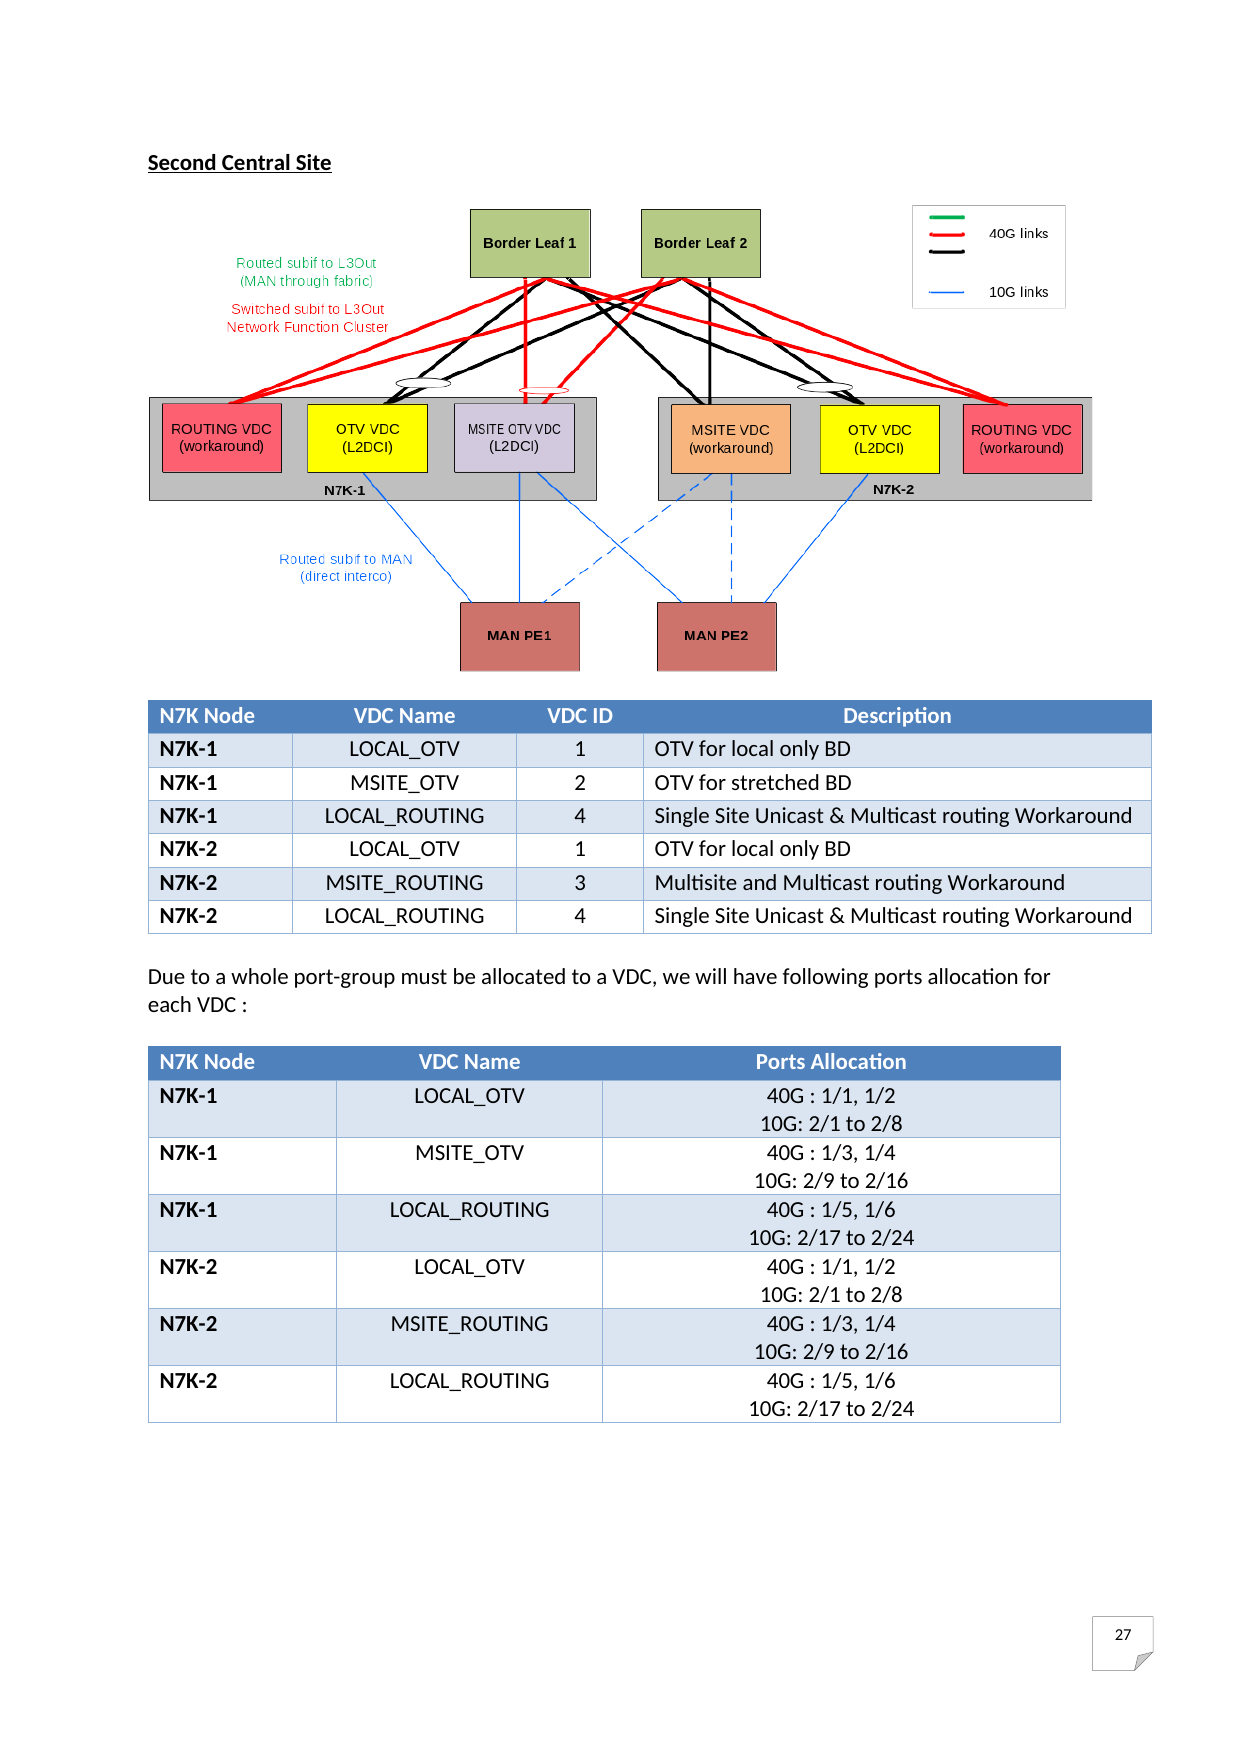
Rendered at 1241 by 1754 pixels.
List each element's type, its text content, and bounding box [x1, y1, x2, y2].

table_cell N7K-1 [149, 1081, 336, 1137]
table_cell 40G : 1/5, 1/6 10G: 2/17 to 2/24 [603, 1366, 1060, 1422]
table_header VDC Name [293, 701, 516, 733]
table_cell N7K-1 [149, 801, 292, 833]
table_cell N7K-2 [149, 868, 292, 900]
table_header N7K Node [149, 701, 292, 733]
table_cell 40G : 1/1, 1/2 10G: 2/1 to 2/8 [603, 1081, 1060, 1137]
table_cell N7K-1 [149, 734, 292, 767]
table_cell N7K-2 [149, 1252, 336, 1308]
table_cell Multisite and Multicast routing Workaround [644, 868, 1151, 900]
table_cell MSITE_ROUTING [337, 1309, 602, 1365]
table_cell 3 [517, 868, 643, 900]
table_header Ports Allocation [603, 1048, 1060, 1080]
table_cell LOCAL_ROUTING [337, 1366, 602, 1422]
table_cell 4 [517, 901, 643, 933]
table_cell LOCAL_OTV [293, 734, 516, 767]
table_cell N7K-1 [149, 1195, 336, 1251]
table_cell N7K-2 [149, 1309, 336, 1365]
table_cell 1 [517, 734, 643, 767]
table_cell 2 [517, 768, 643, 800]
table_cell LOCAL_OTV [293, 834, 516, 867]
table_cell Single Site Unicast & Multicast routing Workaround [644, 801, 1151, 833]
table_cell 40G : 1/5, 1/6 10G: 2/17 to 2/24 [603, 1195, 1060, 1251]
table_cell N7K-2 [149, 901, 292, 933]
table_cell LOCAL_ROUTING [293, 801, 516, 833]
table_cell 1 [517, 834, 643, 867]
table_cell 4 [517, 801, 643, 833]
table_cell 40G : 1/3, 1/4 10G: 2/9 to 2/16 [603, 1309, 1060, 1365]
table_cell N7K-1 [149, 768, 292, 800]
table_header VDC ID [517, 701, 643, 733]
table_cell MSITE_ROUTING [293, 868, 516, 900]
table_cell OTV for local only BD [644, 834, 1151, 867]
text Due to a whole port-group must be allocated to a VDC, we will have following ports allocation for each VDC : [148, 962, 1093, 1018]
table_cell Single Site Unicast & Multicast routing Workaround [644, 901, 1151, 933]
table_cell MSITE_OTV [293, 768, 516, 800]
table_cell MSITE_OTV [337, 1138, 602, 1194]
table_header N7K Node [149, 1048, 336, 1080]
table_cell OTV for stretched BD [644, 768, 1151, 800]
table_cell 40G : 1/3, 1/4 10G: 2/9 to 2/16 [603, 1138, 1060, 1194]
table_header VDC Name [337, 1048, 602, 1080]
table_cell N7K-2 [149, 1366, 336, 1422]
table_header Description [644, 701, 1151, 733]
table_cell N7K-1 [149, 1138, 336, 1194]
text Second Central Site [148, 148, 1093, 176]
table_cell 40G : 1/1, 1/2 10G: 2/1 to 2/8 [603, 1252, 1060, 1308]
table_cell LOCAL_OTV [337, 1252, 602, 1308]
table_cell LOCAL_OTV [337, 1081, 602, 1137]
table_cell N7K-2 [149, 834, 292, 867]
table_cell LOCAL_ROUTING [337, 1195, 602, 1251]
table_cell LOCAL_ROUTING [293, 901, 516, 933]
table_cell OTV for local only BD [644, 734, 1151, 767]
